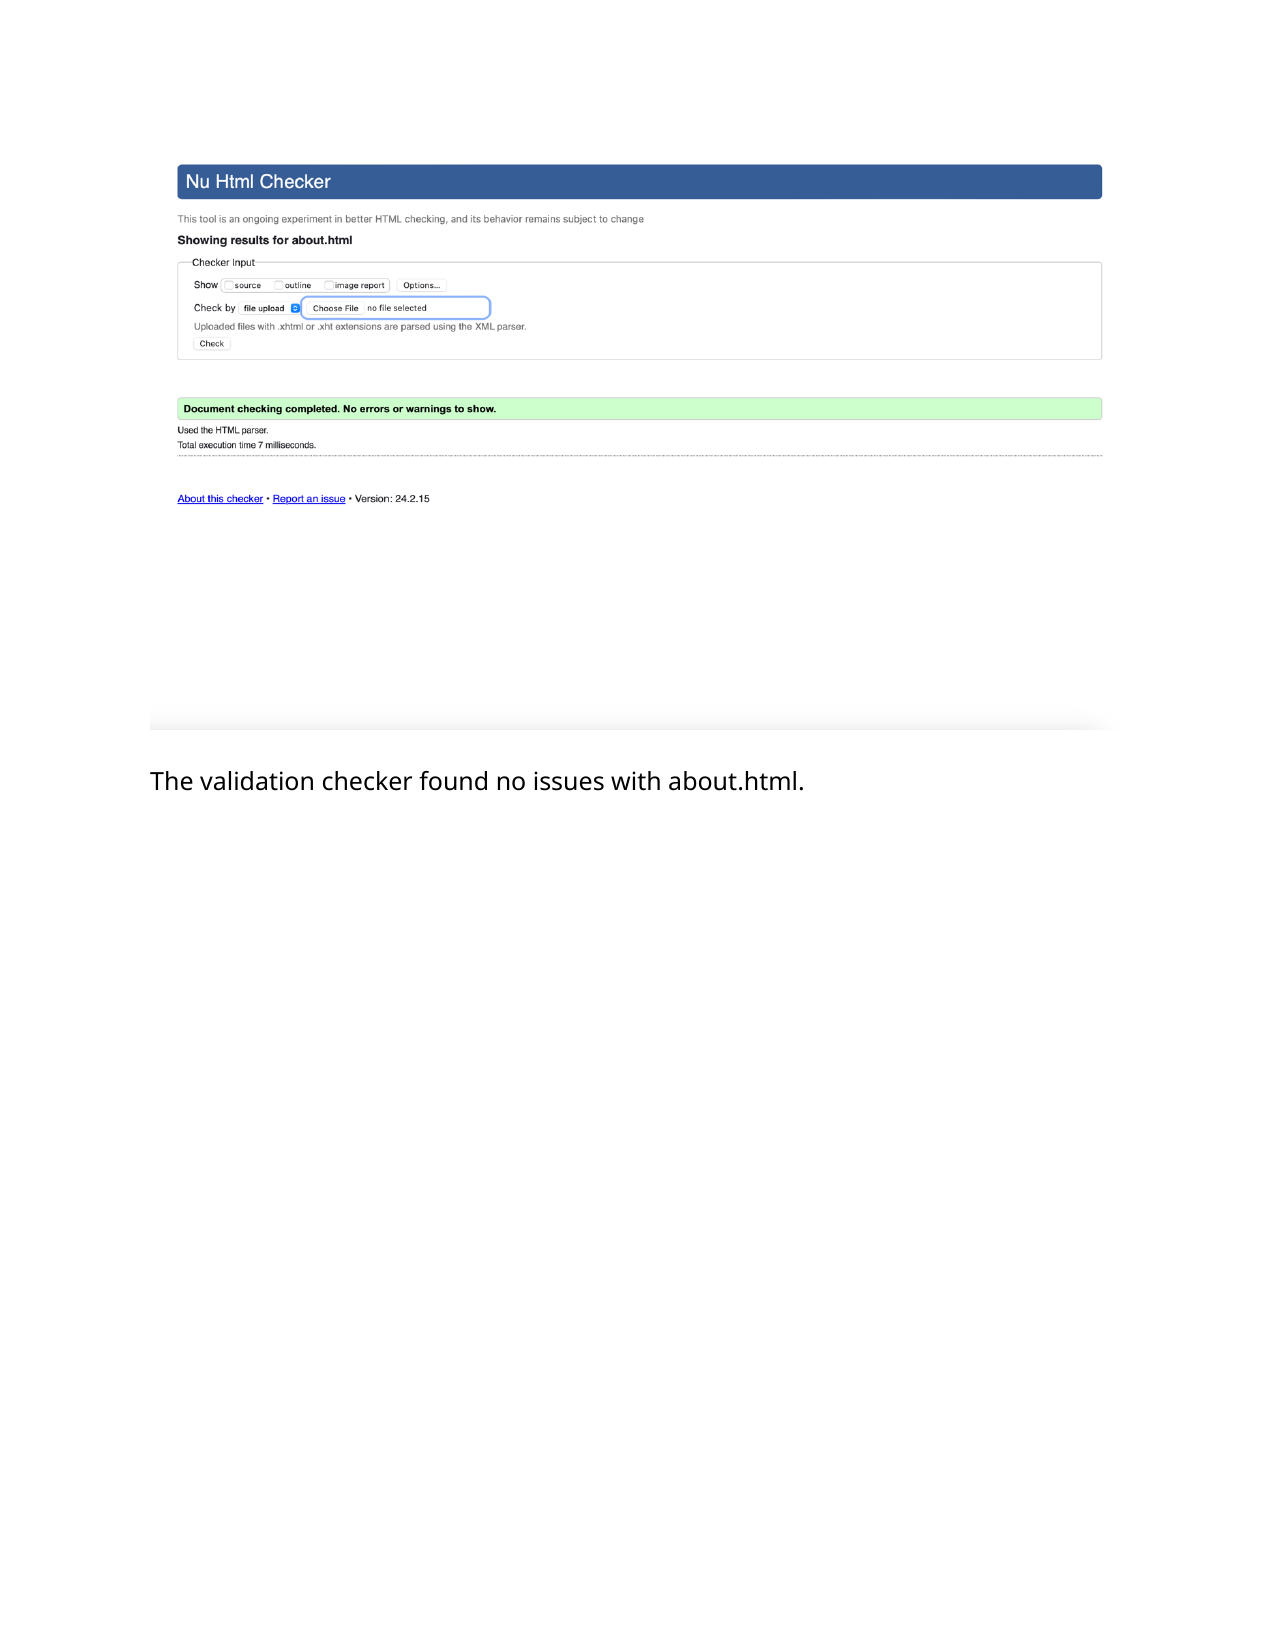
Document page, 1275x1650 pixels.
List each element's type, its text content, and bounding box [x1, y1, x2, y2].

text The validation checker found no issues with about.html. [150, 763, 1125, 798]
picture [150, 150, 1125, 730]
